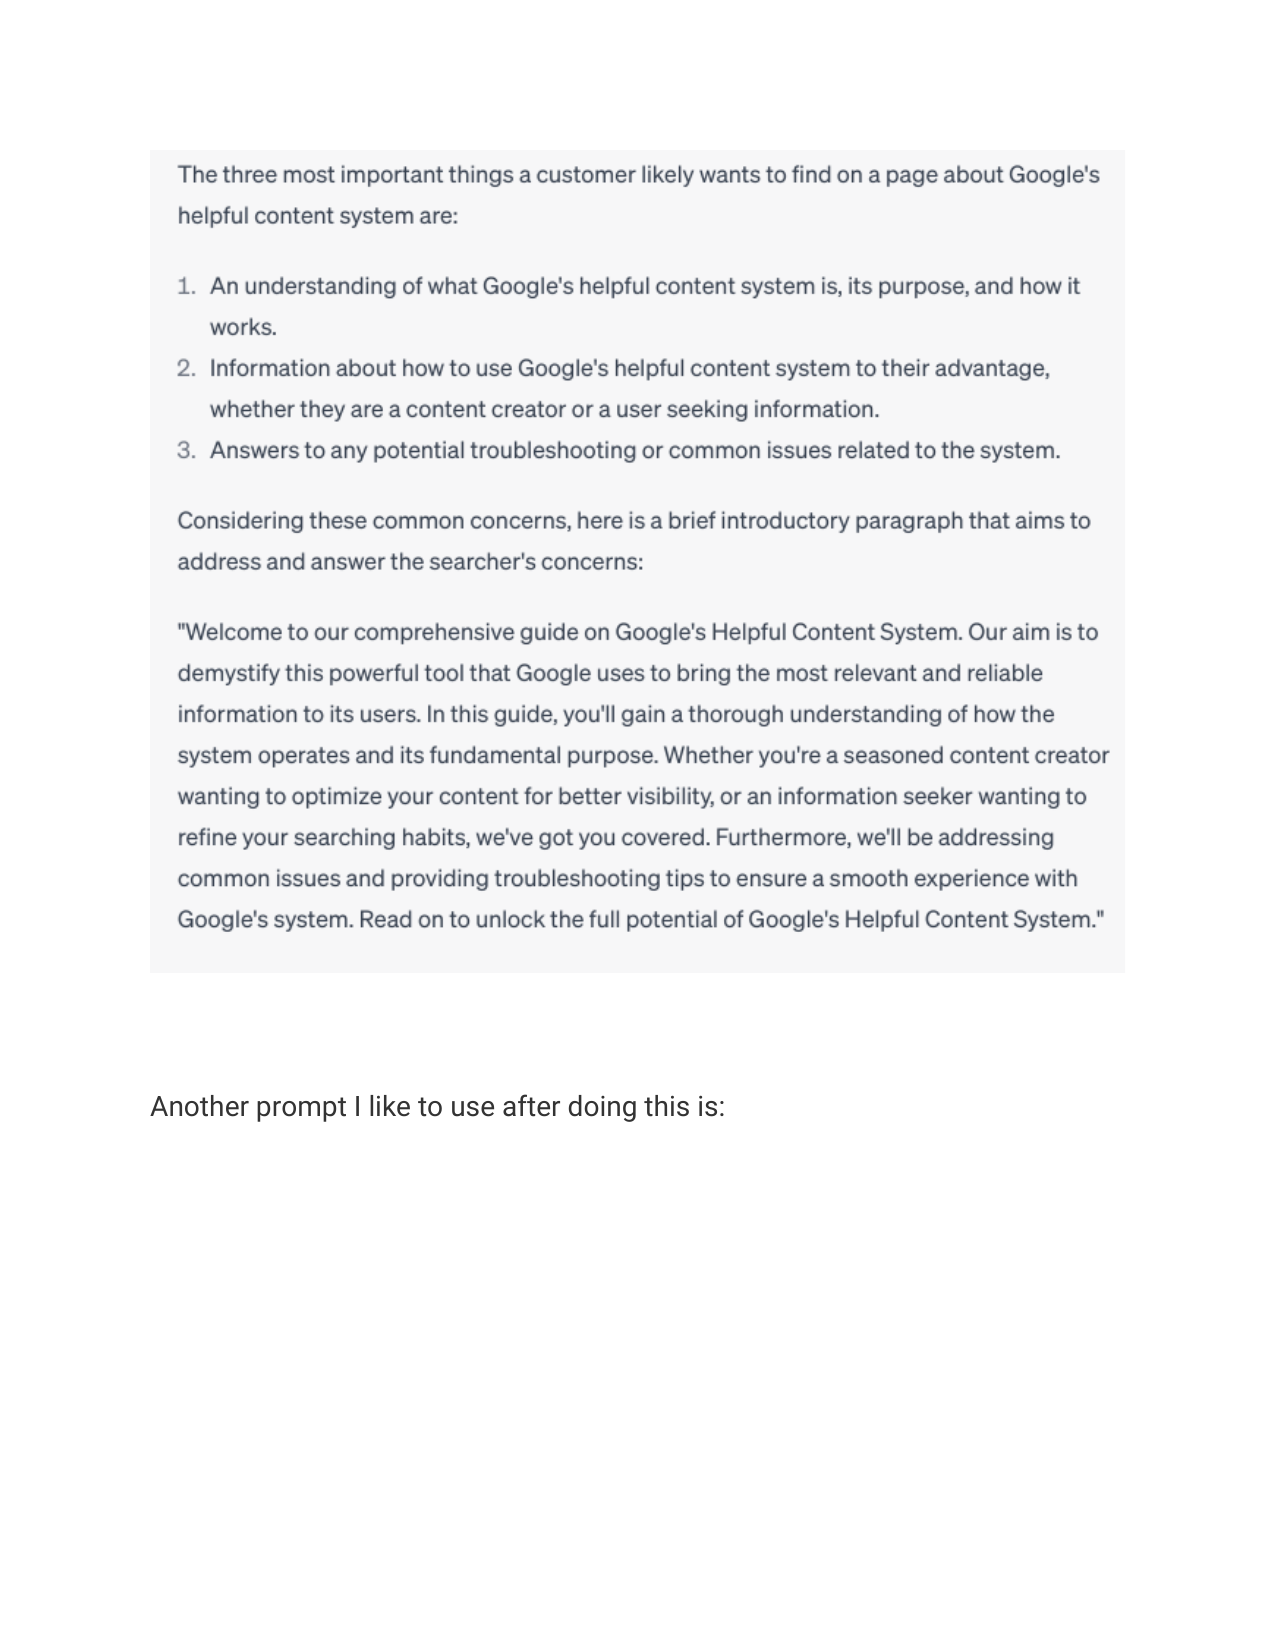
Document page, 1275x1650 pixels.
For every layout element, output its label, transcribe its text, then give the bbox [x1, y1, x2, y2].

picture [150, 150, 1125, 973]
text Another prompt I like to use after doing this is: [150, 1091, 1125, 1124]
